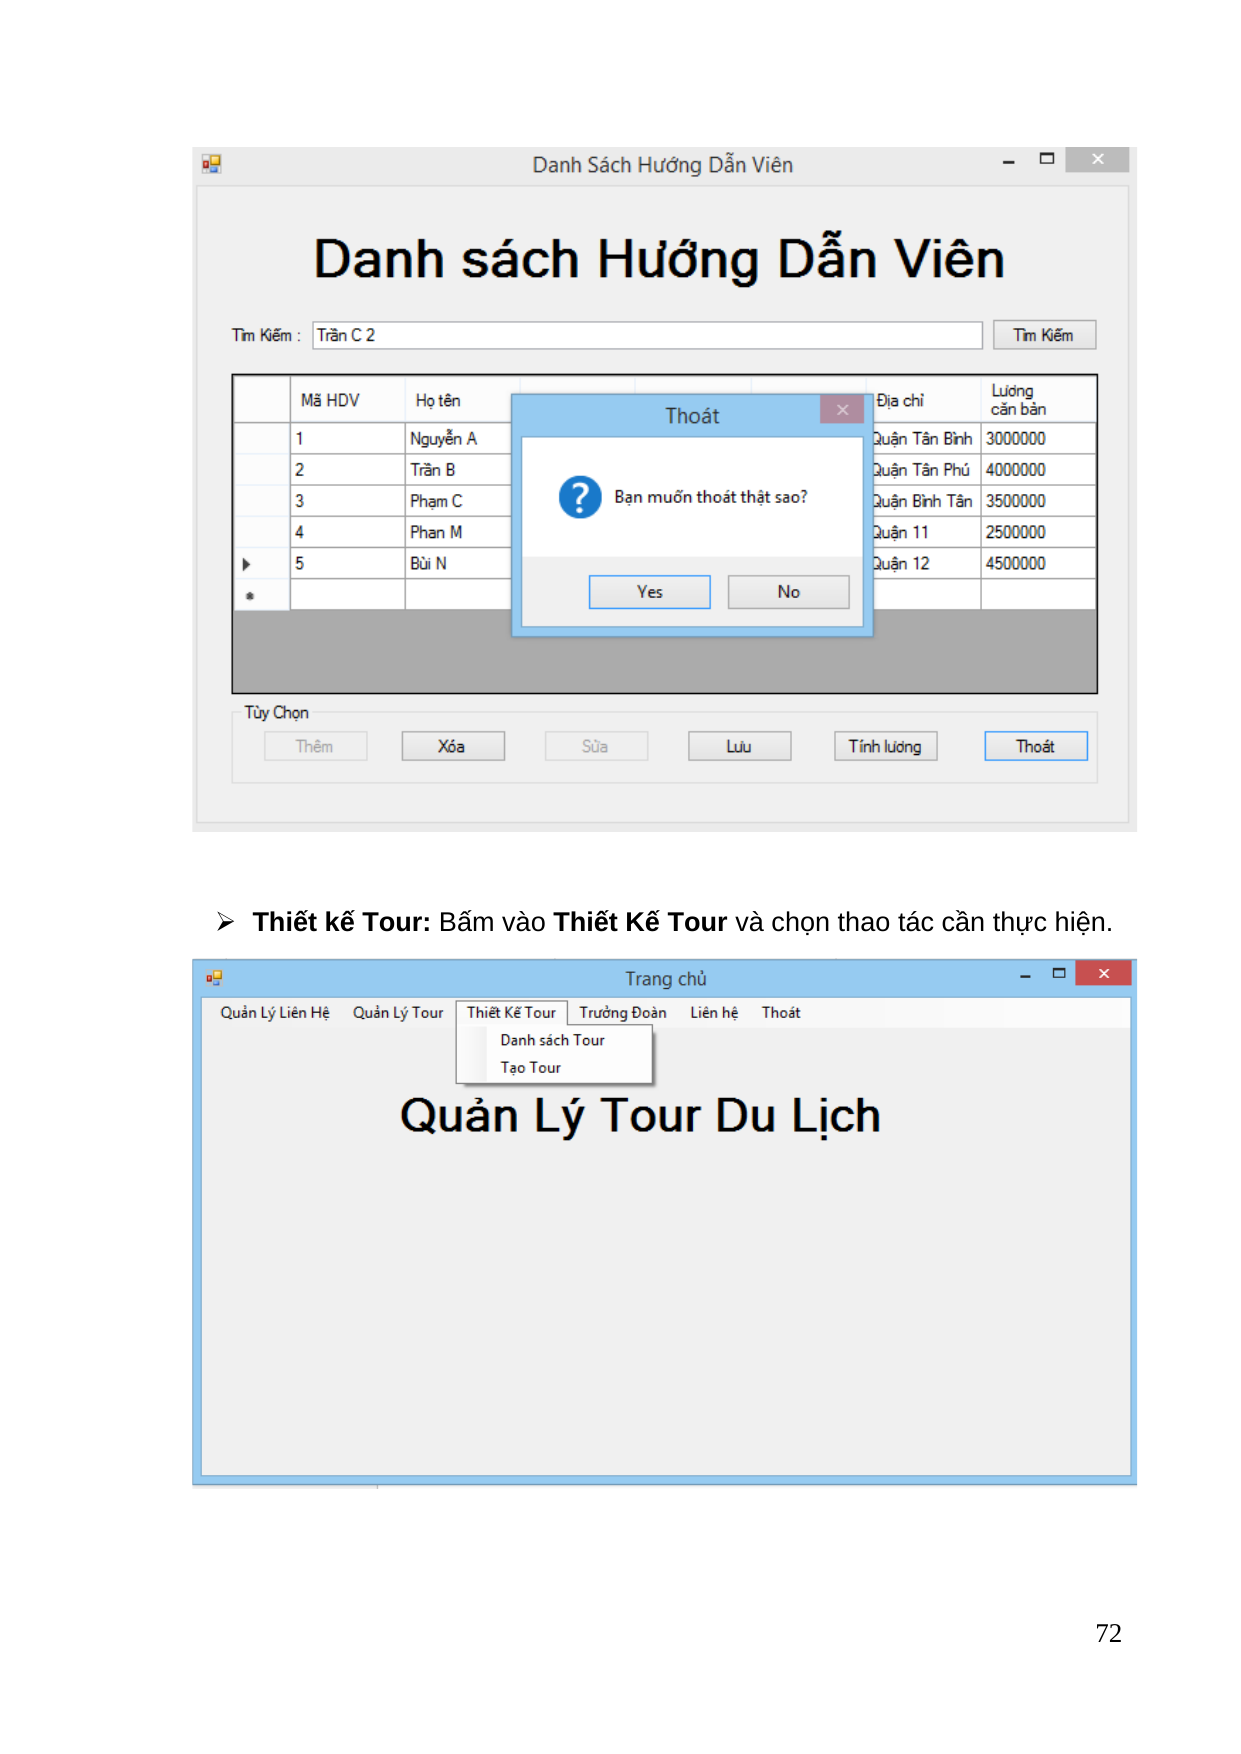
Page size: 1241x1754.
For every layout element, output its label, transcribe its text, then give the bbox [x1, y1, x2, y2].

list Thiết kế Tour: Bấm vào Thiết Kế Tour và chọn thao tác cần thực hiện. [215, 906, 1152, 937]
picture [192, 958, 1138, 1489]
picture [192, 147, 1138, 832]
